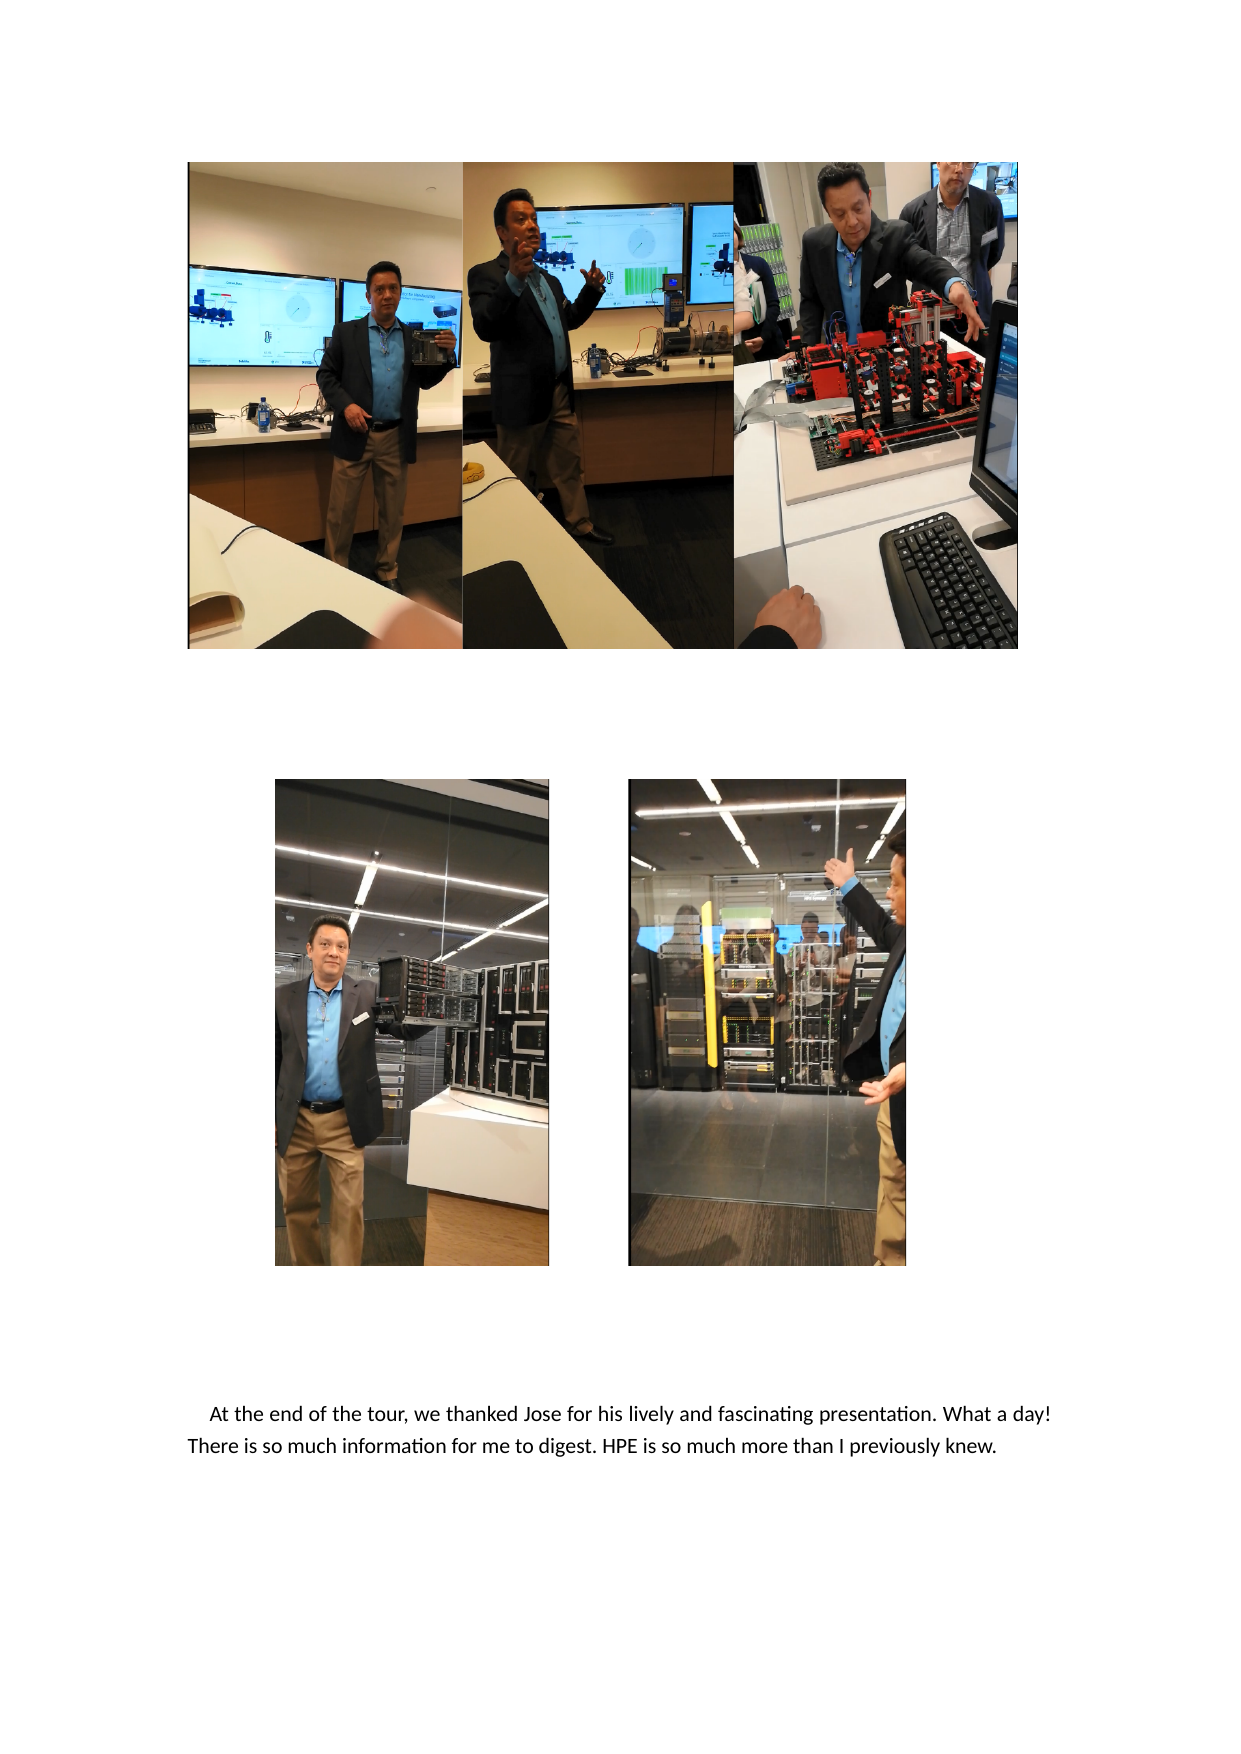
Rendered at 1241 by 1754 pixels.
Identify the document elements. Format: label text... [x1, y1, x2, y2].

picture [187, 162, 1018, 649]
picture [628, 779, 907, 1266]
text At the end of the tour, we thanked Jose for his lively and fascinating presentation. What a day! There is so much information for me to digest. HPE is so much more than I previously knew. [187, 1397, 1053, 1462]
picture [275, 779, 550, 1266]
